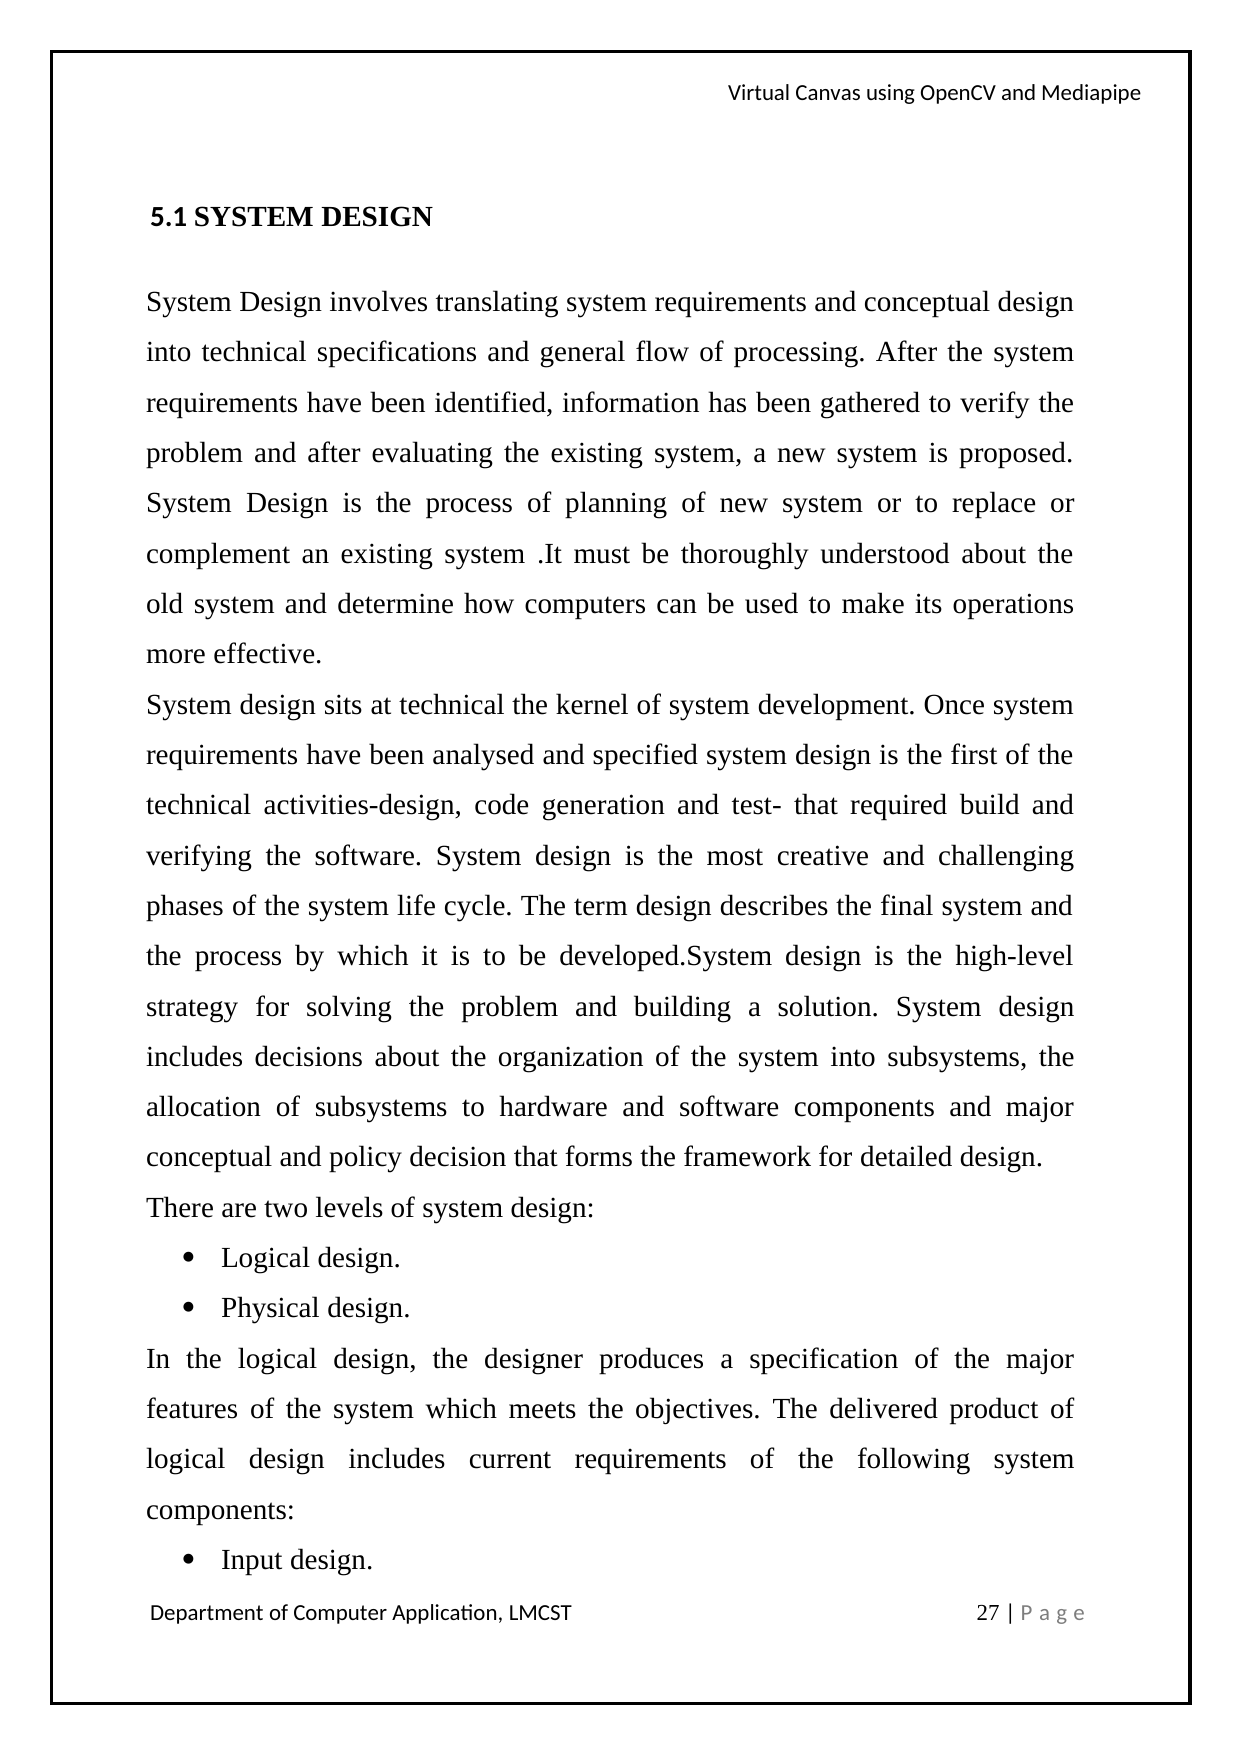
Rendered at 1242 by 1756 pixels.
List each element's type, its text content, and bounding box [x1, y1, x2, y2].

subtitle SYSTEM DESIGN [150, 198, 1167, 234]
text There are two levels of system design: [146, 1190, 1075, 1223]
text System design sits at technical the kernel of system development. Once system requirements have been analysed and specified system design is the first of the technical activities-design, code generation and test- that required build and verifying the software. System design is the most creative and challenging phases of the system life cycle. The term design describes the final system and the process by which it is to be developed.System design is the high-level strategy for solving the problem and building a solution. System design includes decisions about the organization of the system into subsystems, the allocation of subsystems to hardware and software components and major conceptual and policy decision that forms the framework for detailed design. [146, 687, 1075, 1173]
text System Design involves translating system requirements and conceptual design into technical specifications and general flow of processing. After the system requirements have been identified, information has been gathered to verify the problem and after evaluating the existing system, a new system is proposed. System Design is the process of planning of new system or to replace or complement an existing system .It must be thoroughly understood about the old system and determine how computers can be used to make its operations more effective. [146, 284, 1075, 670]
list Input design. [183, 1542, 1075, 1576]
list Logical design. [183, 1240, 1075, 1274]
list Physical design. [183, 1291, 1075, 1324]
text In the logical design, the designer produces a specification of the major features of the system which meets the objectives. The delivered product of logical design includes current requirements of the following system components: [146, 1341, 1075, 1526]
